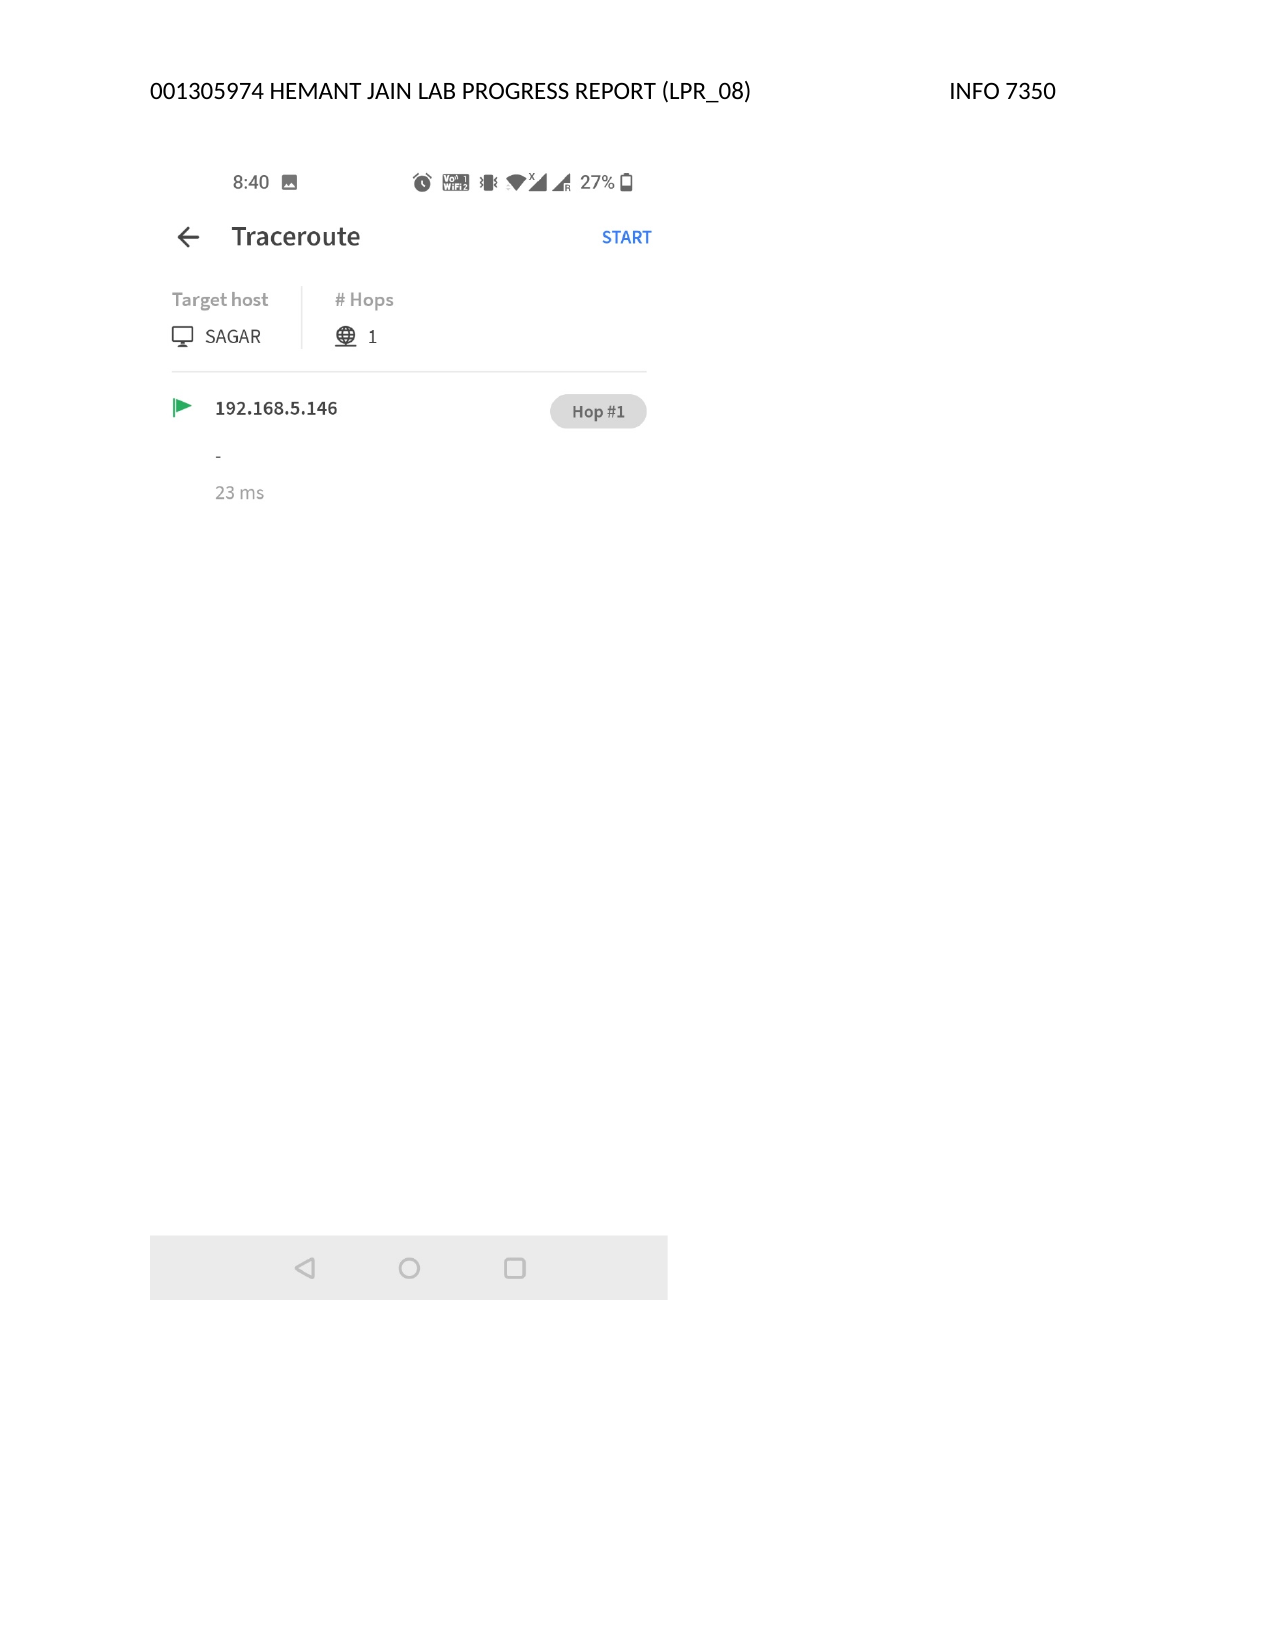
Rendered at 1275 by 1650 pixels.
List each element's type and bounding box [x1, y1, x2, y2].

picture [150, 150, 668, 1300]
